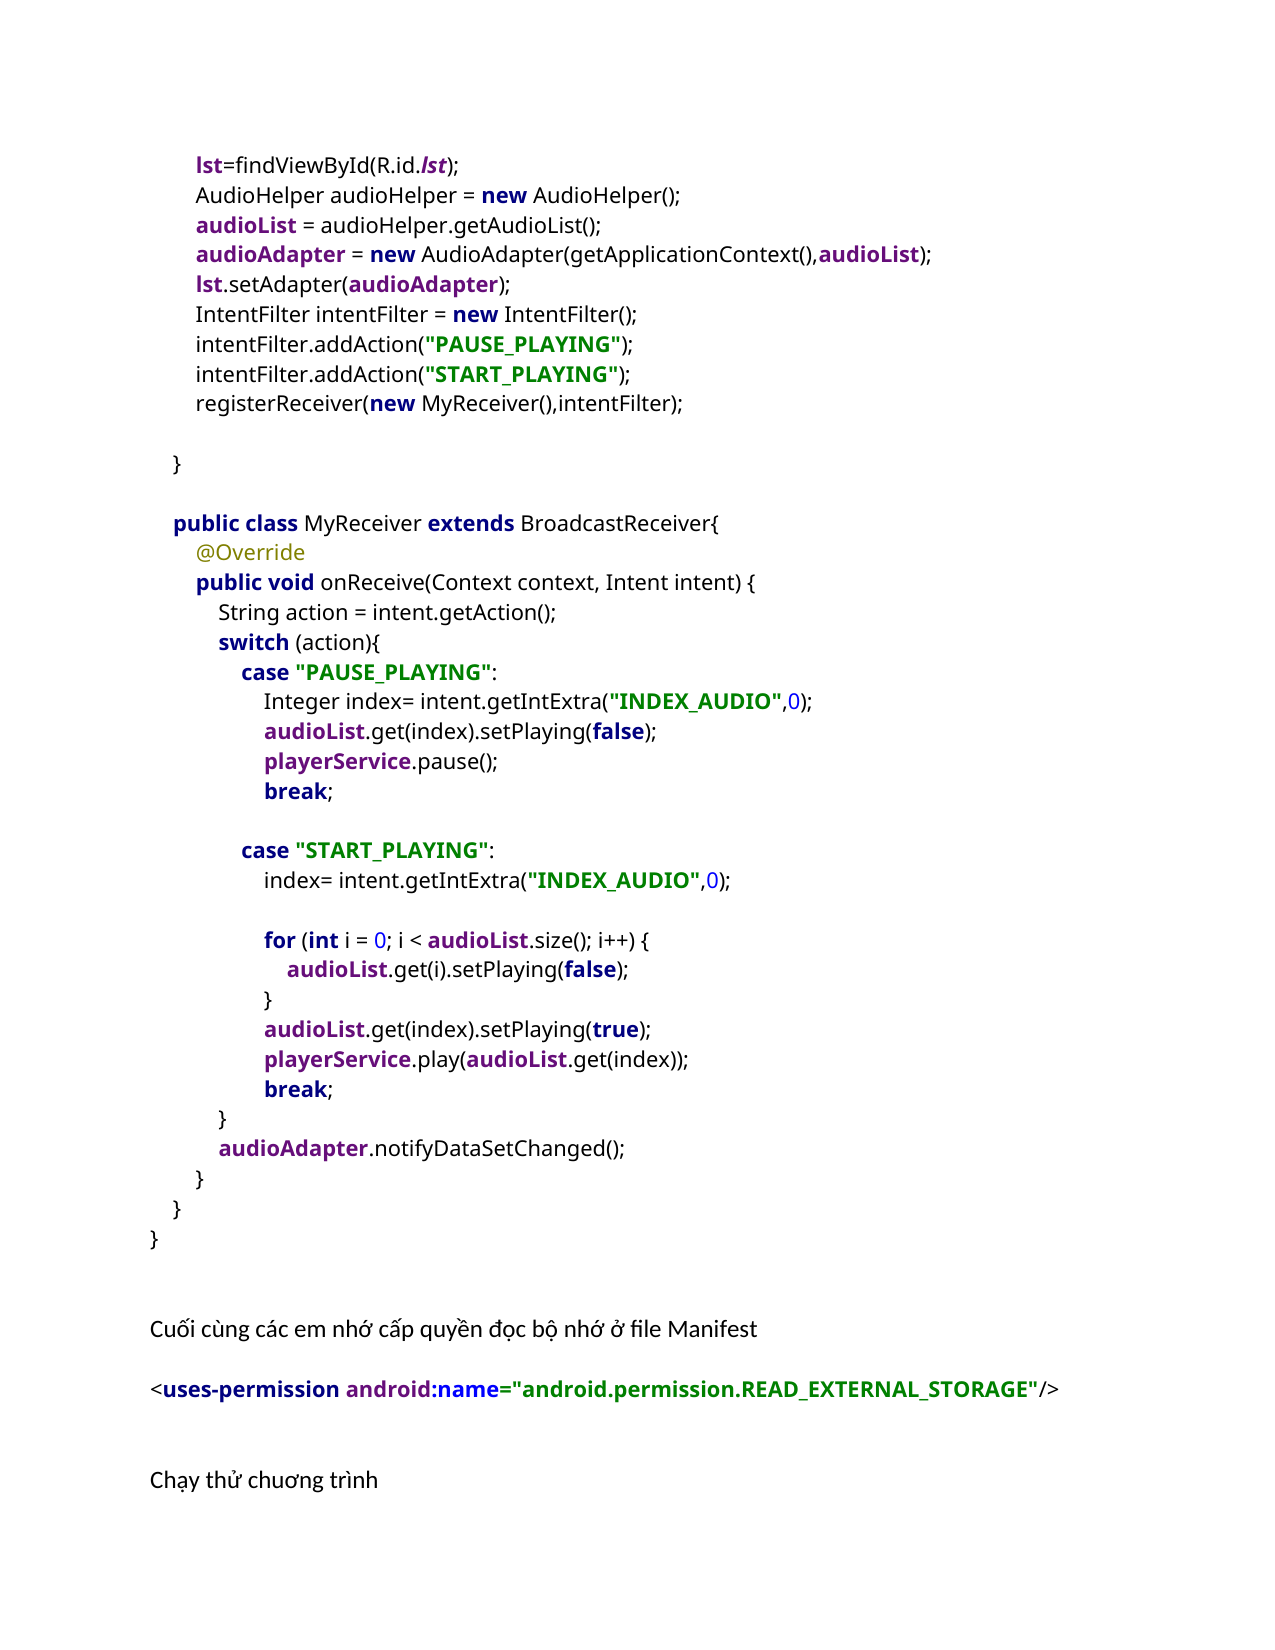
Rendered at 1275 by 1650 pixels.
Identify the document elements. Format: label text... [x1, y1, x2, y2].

text Chạy thử chuơng trình [150, 1464, 1125, 1495]
text Cuối cùng các em nhớ cấp quyền đọc bộ nhớ ở file Manifest [150, 1313, 1125, 1344]
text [150, 150, 1125, 1252]
text <uses-permission android:name="android.permission.READ_EXTERNAL_STORAGE"/> [150, 1344, 1125, 1403]
